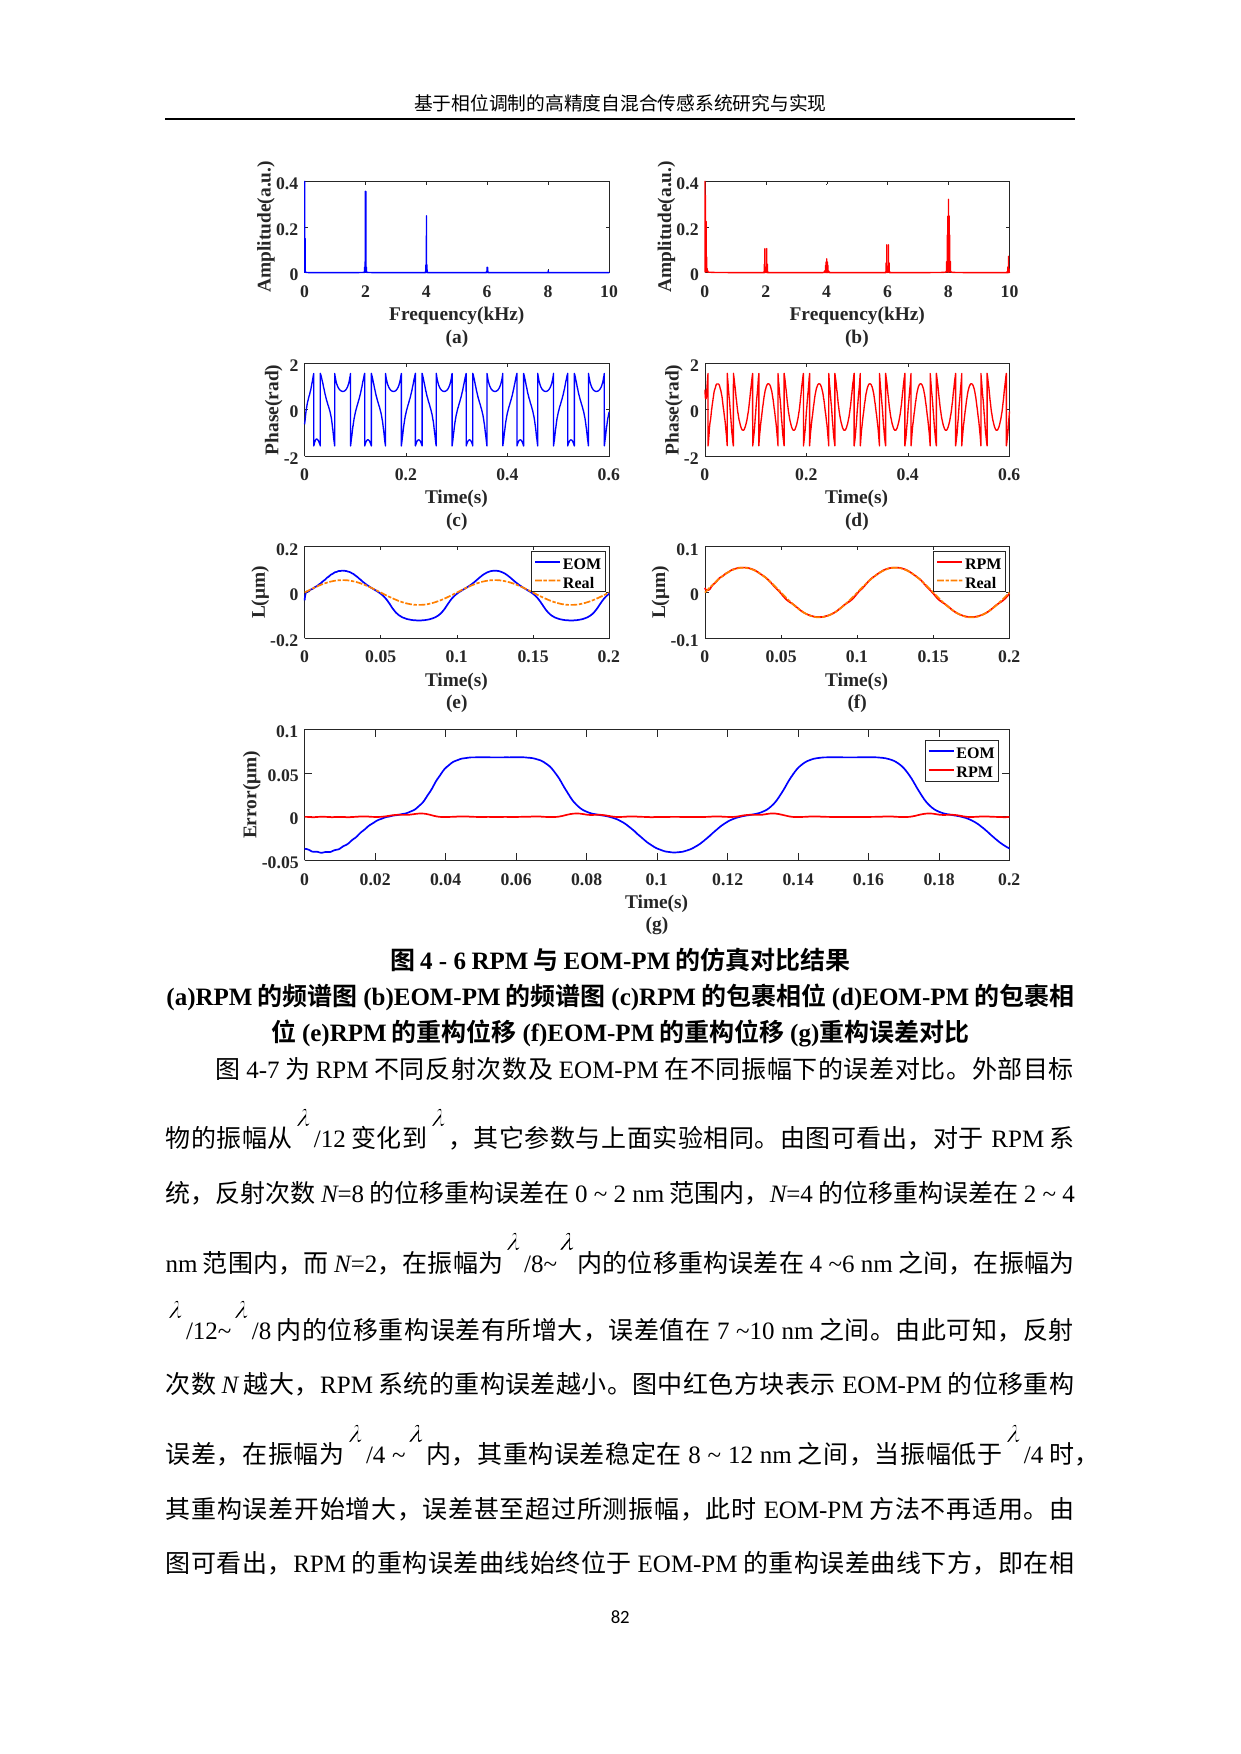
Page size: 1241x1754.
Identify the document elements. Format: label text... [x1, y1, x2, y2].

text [165, 1049, 1075, 1580]
text 图4 - 6 RPM与EOM-PM的仿真对比结果 [165, 940, 1075, 977]
text (a)RPM的频谱图 (b)EOM-PM的频谱图 (c)RPM的包裹相位 (d)EOM-PM的包裹相位 (e)RPM的重构位移 (f)EOM-PM的重构位移 (g)重构误差对比 [165, 977, 1075, 1049]
